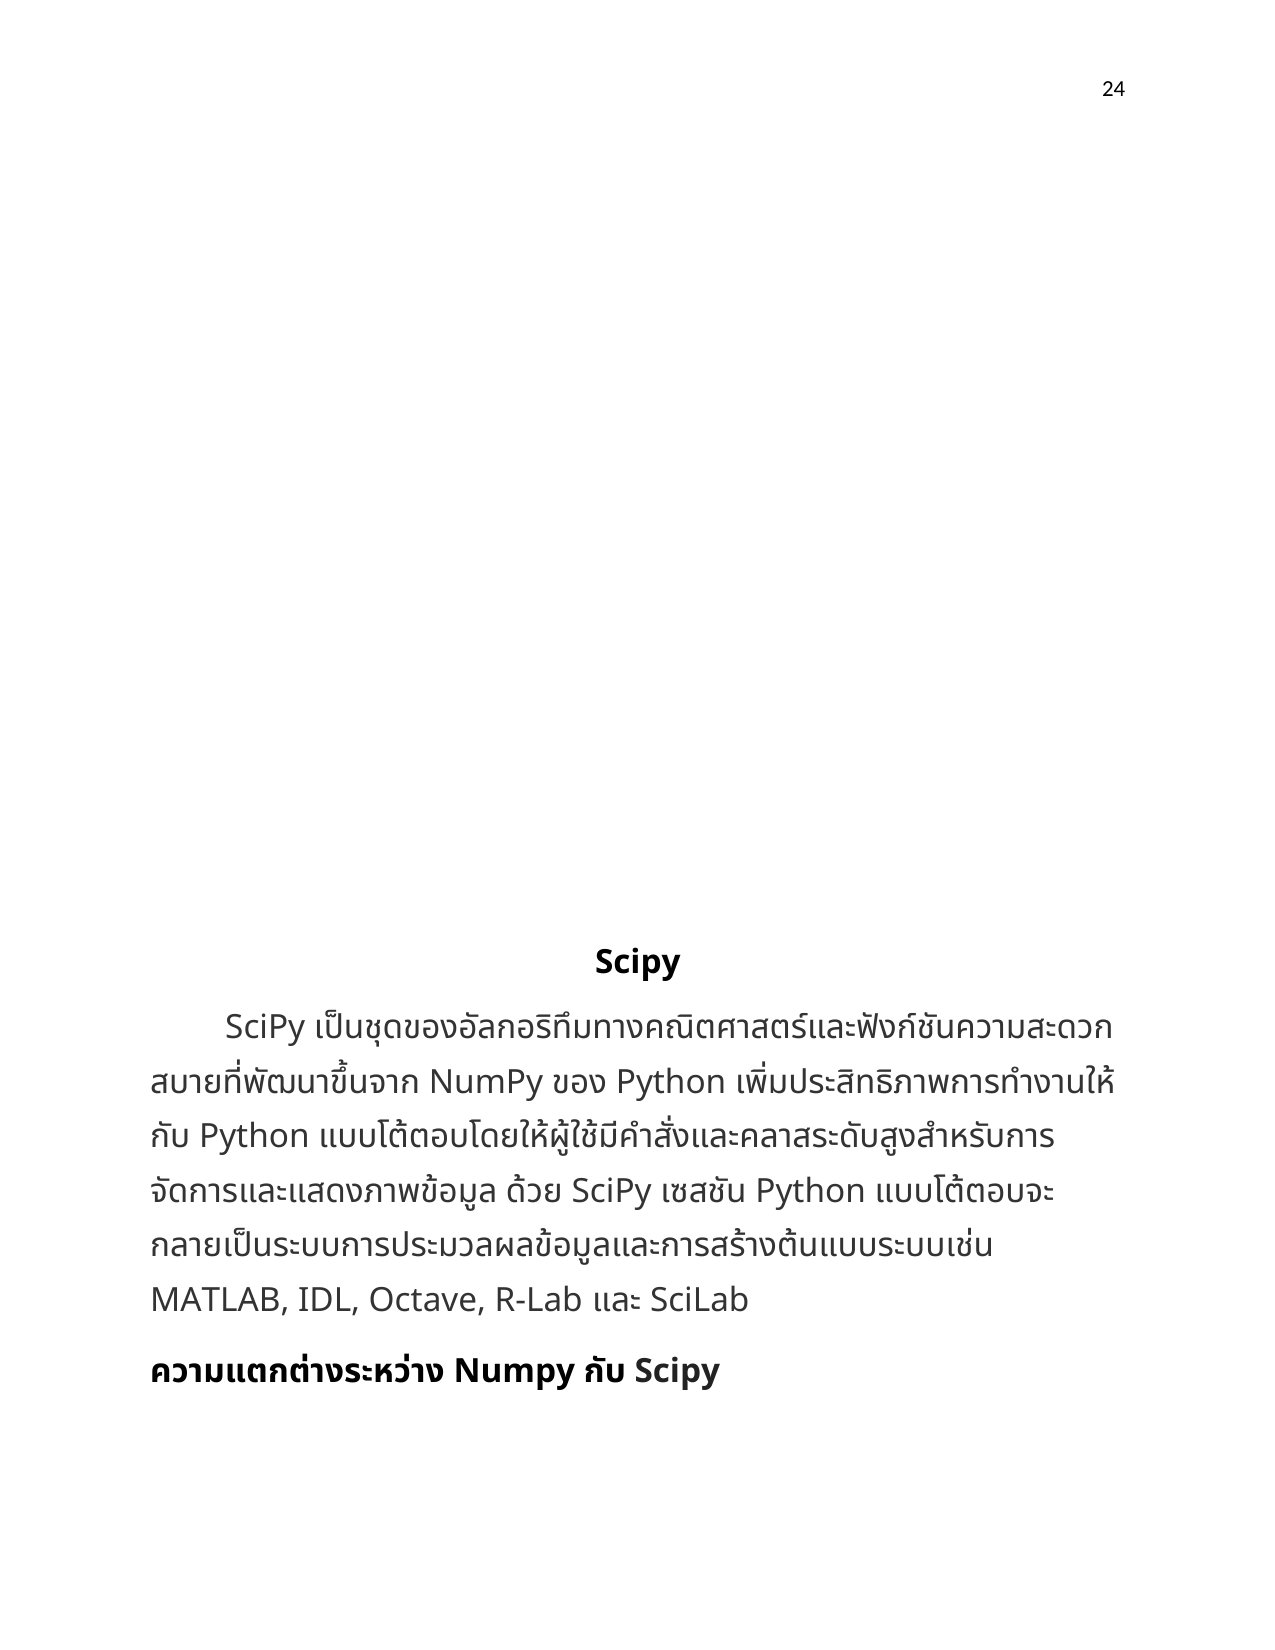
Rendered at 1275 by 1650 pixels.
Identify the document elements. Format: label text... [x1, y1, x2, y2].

text Scipy [150, 937, 1125, 983]
text SciPy เป็นชุดของอัลกอริทึมทางคณิตศาสตร์และฟังก์ชันความสะดวกสบายที่พัฒนาขึ้นจาก NumPy ของ Python เพิ่มประสิทธิภาพการทำงานให้กับ Python แบบโต้ตอบโดยให้ผู้ใช้มีคําสั่งและคลาสระดับสูงสําหรับการจัดการและแสดงภาพข้อมูล ด้วย SciPy เซสชัน Python แบบโต้ตอบจะกลายเป็นระบบการประมวลผลข้อมูลและการสร้างต้นแบบระบบเช่น MATLAB, IDL, Octave, R-Lab และ SciLab [150, 1003, 1125, 1326]
text ความแตกต่างระหว่าง Numpy กับ Scipy [150, 1347, 1125, 1398]
